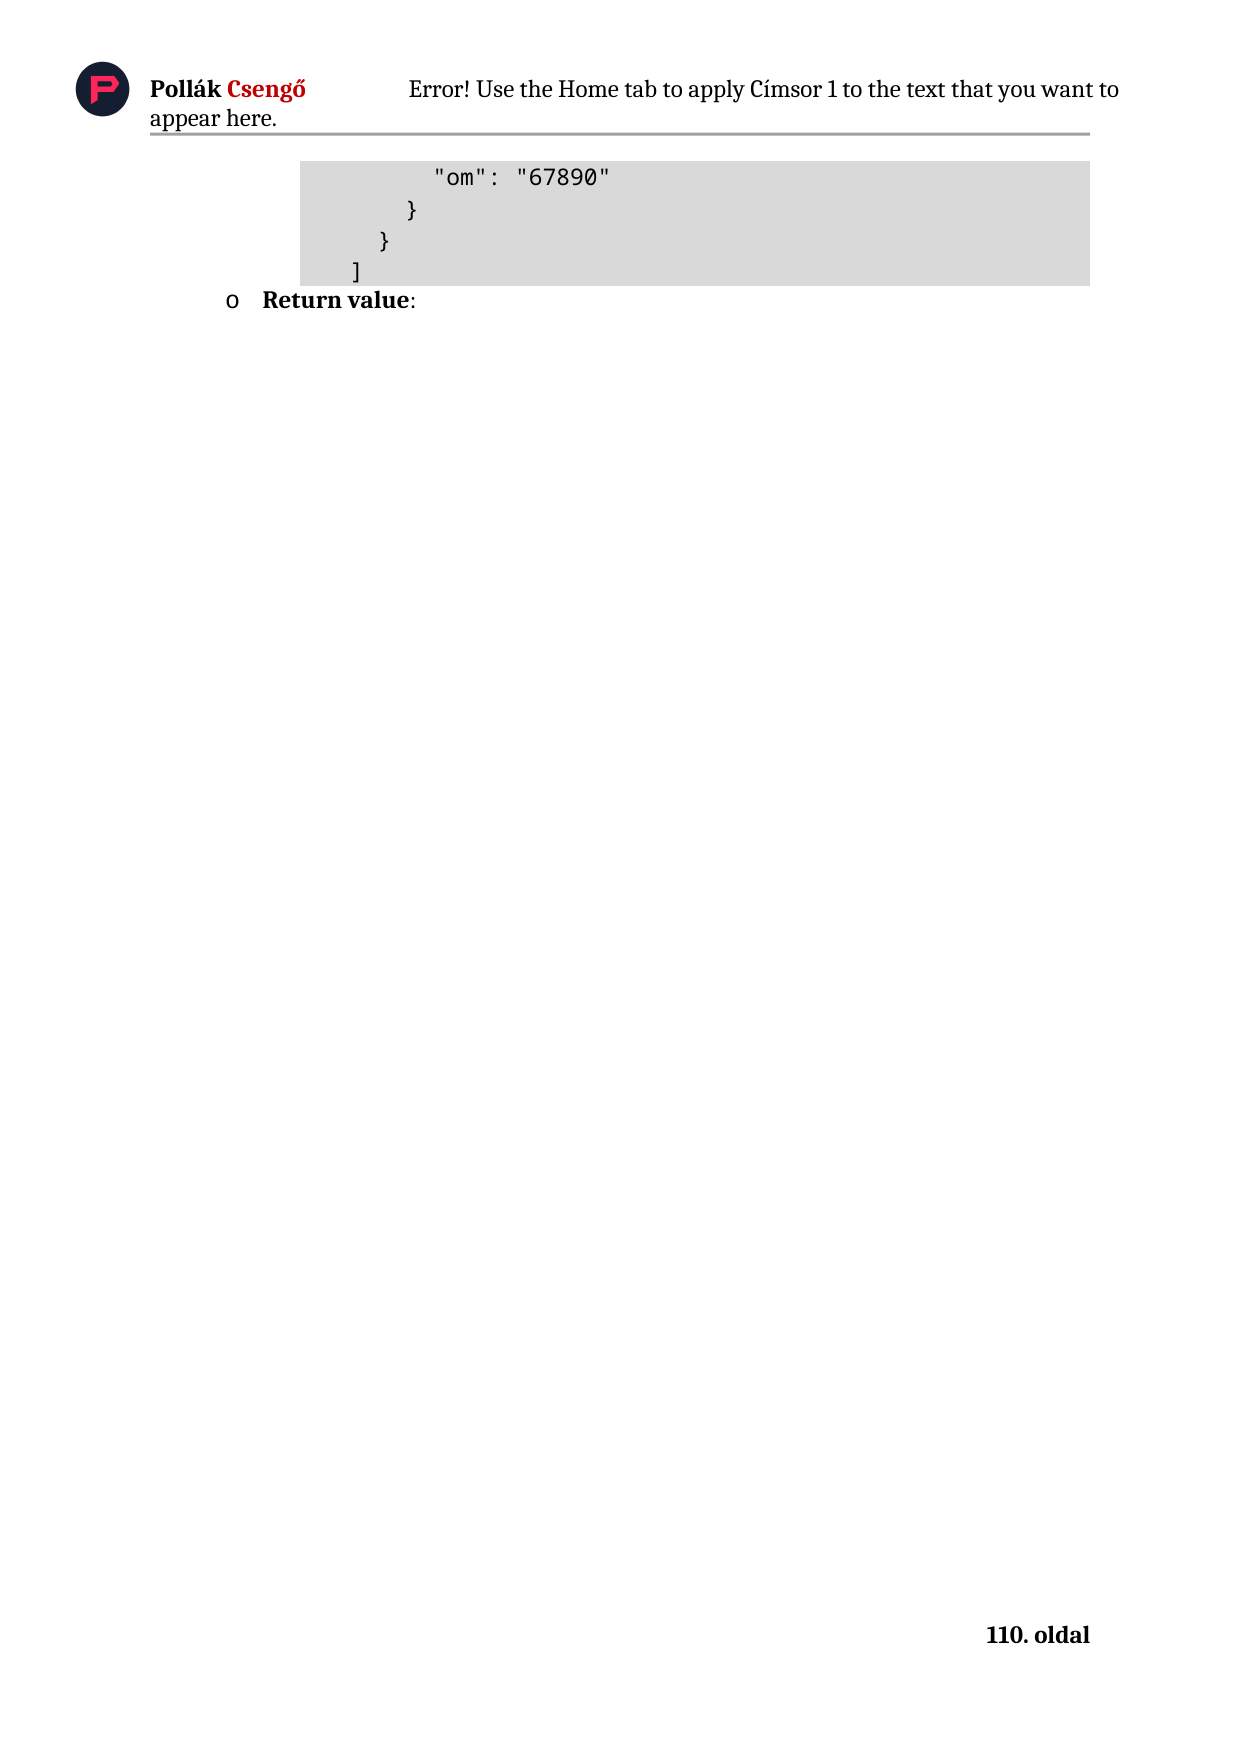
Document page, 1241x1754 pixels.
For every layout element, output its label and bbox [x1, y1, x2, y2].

picture [71, 57, 132, 118]
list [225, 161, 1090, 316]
